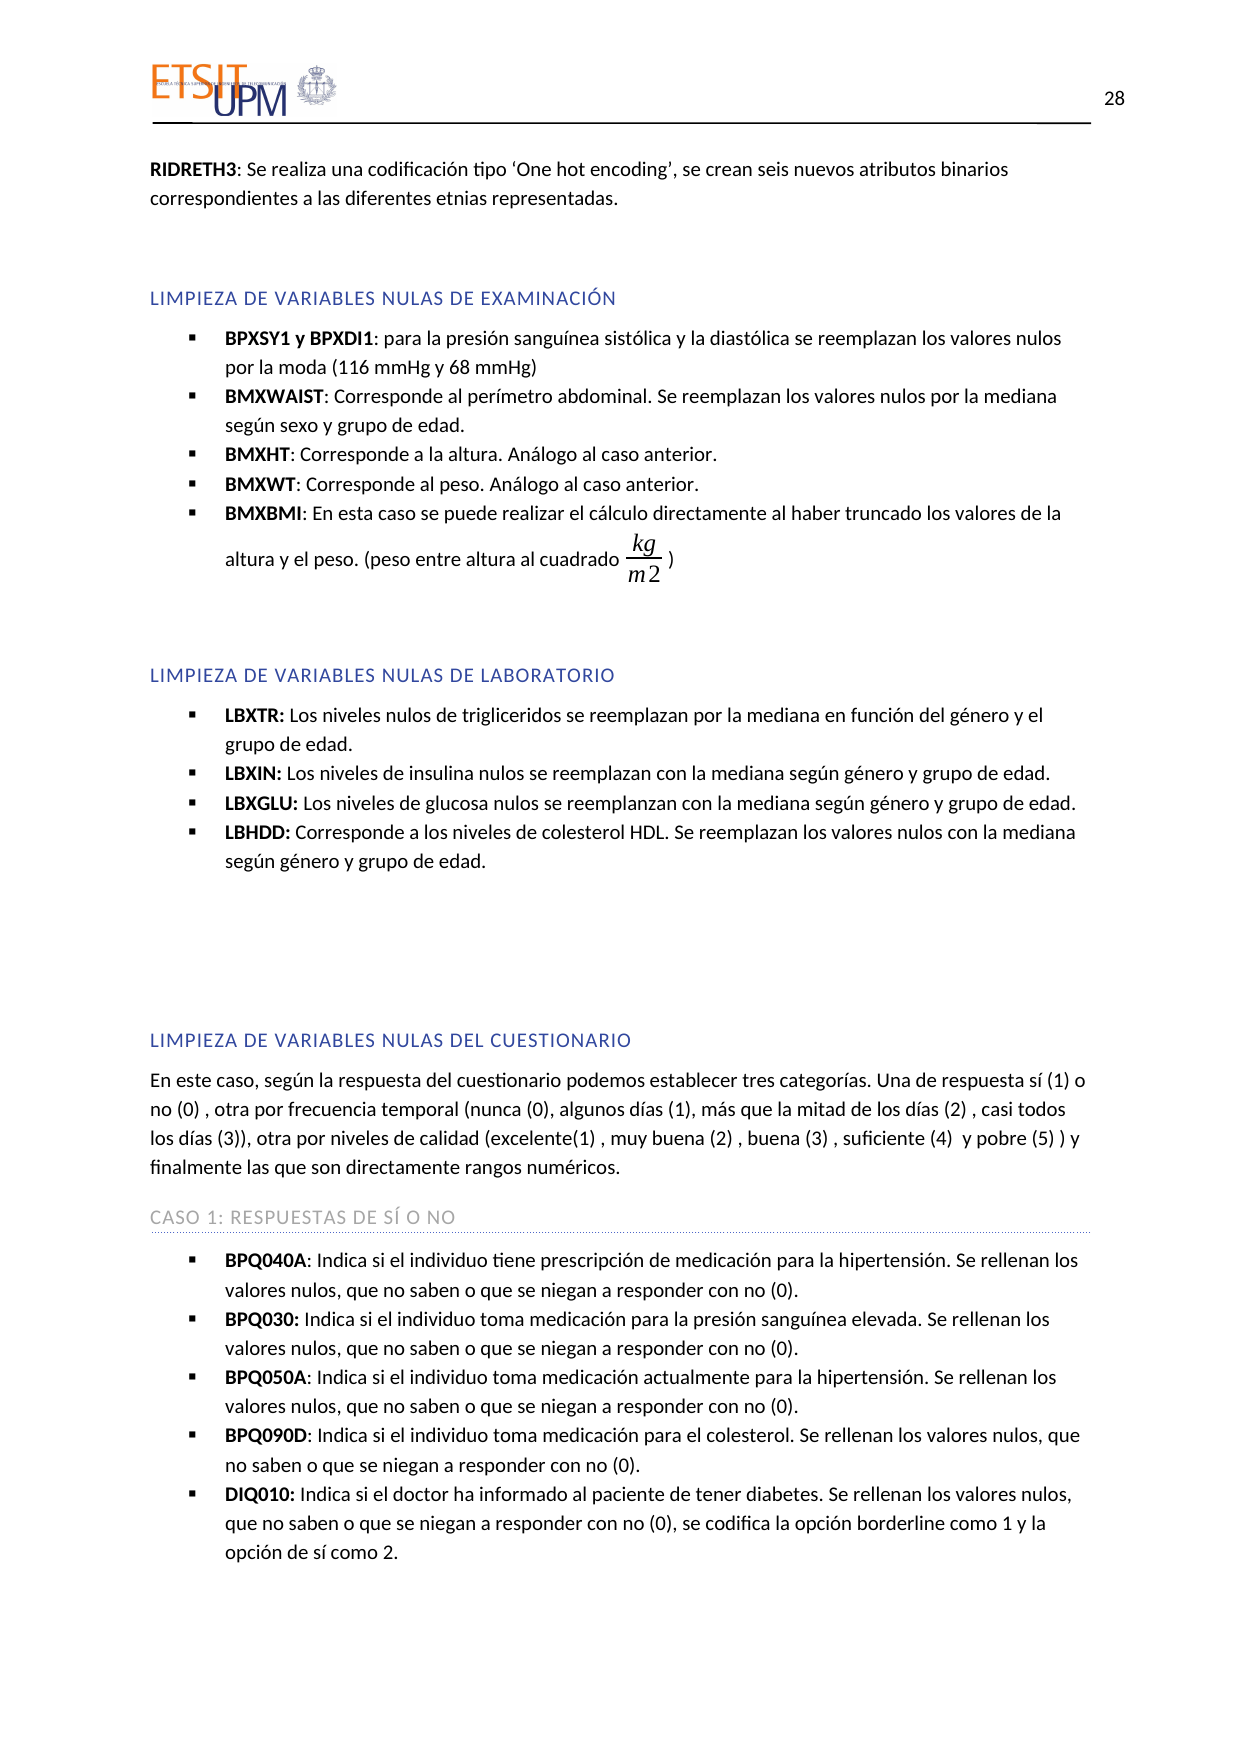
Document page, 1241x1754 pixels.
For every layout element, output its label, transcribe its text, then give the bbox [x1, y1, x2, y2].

list BPQ030: Indica si el individuo toma medicación para la presión sanguínea elevada. Se rellenan los valores nulos, que no saben o que se niegan a responder con no (0). [187, 1306, 1090, 1361]
list LBXIN: Los niveles de insulina nulos se reemplazan con la mediana según género y grupo de edad. [187, 761, 1090, 786]
list DIQ010: Indica si el doctor ha informado al paciente de tener diabetes. Se rellenan los valores nulos, que no saben o que se niegan a responder con no (0), se codifica la opción borderline como 1 y la opción de sí como 2. [187, 1481, 1090, 1565]
list BPQ090D: Indica si el individuo toma medicación para el colesterol. Se rellenan los valores nulos, que no saben o que se niegan a responder con no (0). [187, 1423, 1090, 1477]
text En este caso, según la respuesta del cuestionario podemos establecer tres categorías. Una de respuesta sí (1) o no (0) , otra por frecuencia temporal (nunca (0), algunos días (1), más que la mitad de los días (2) , casi todos los días (3)), otra por niveles de calidad (excelente(1) , muy buena (2) , buena (3) , suficiente (4) y pobre (5) ) y finalmente las que son directamente rangos numéricos. [150, 1067, 1090, 1180]
list BMXHT: Corresponde a la altura. Análogo al caso anterior. [187, 442, 1090, 467]
list BPQ040A: Indica si el individuo tiene prescripción de medicación para la hipertensión. Se rellenan los valores nulos, que no saben o que se niegan a responder con no (0). [187, 1248, 1090, 1302]
picture [151, 63, 338, 117]
list LBHDD: Corresponde a los niveles de colesterol HDL. Se reemplazan los valores nulos con la mediana según género y grupo de edad. [187, 819, 1090, 873]
subtitle Limpieza de variables NULAS de laboratorio [150, 663, 1090, 688]
list LBXTR: Los niveles nulos de trigliceridos se reemplazan por la mediana en función del género y el grupo de edad. [187, 702, 1090, 757]
text RIDRETH3: Se realiza una codificación tipo ‘One hot encoding’, se crean seis nuevos atributos binarios correspondientes a las diferentes etnias representadas. [150, 156, 1090, 211]
list BPQ050A: Indica si el individuo toma medicación actualmente para la hipertensión. Se rellenan los valores nulos, que no saben o que se niegan a responder con no (0). [187, 1364, 1090, 1419]
subtitle Limpieza de variables NULAS de examinación [150, 285, 1090, 311]
list BPXSY1 y BPXDI1: para la presión sanguínea sistólica y la diastólica se reemplazan los valores nulos por la moda (116 mmHg y 68 mmHg) [187, 325, 1090, 379]
list BMXBMI: En esta caso se puede realizar el cálculo directamente al haber truncado los valores de la altura y el peso. (peso entre altura al cuadrado ) [187, 500, 1090, 588]
list BMXWAIST: Corresponde al perímetro abdominal. Se reemplazan los valores nulos por la mediana según sexo y grupo de edad. [187, 383, 1090, 438]
subtitle Caso 1: respuestas de sí o no [150, 1204, 1090, 1233]
list LBXGLU: Los niveles de glucosa nulos se reemplanzan con la mediana según género y grupo de edad. [187, 790, 1090, 815]
list BMXWT: Corresponde al peso. Análogo al caso anterior. [187, 471, 1090, 496]
subtitle Limpieza de variables NULAS del cuestionario [150, 1027, 1090, 1053]
